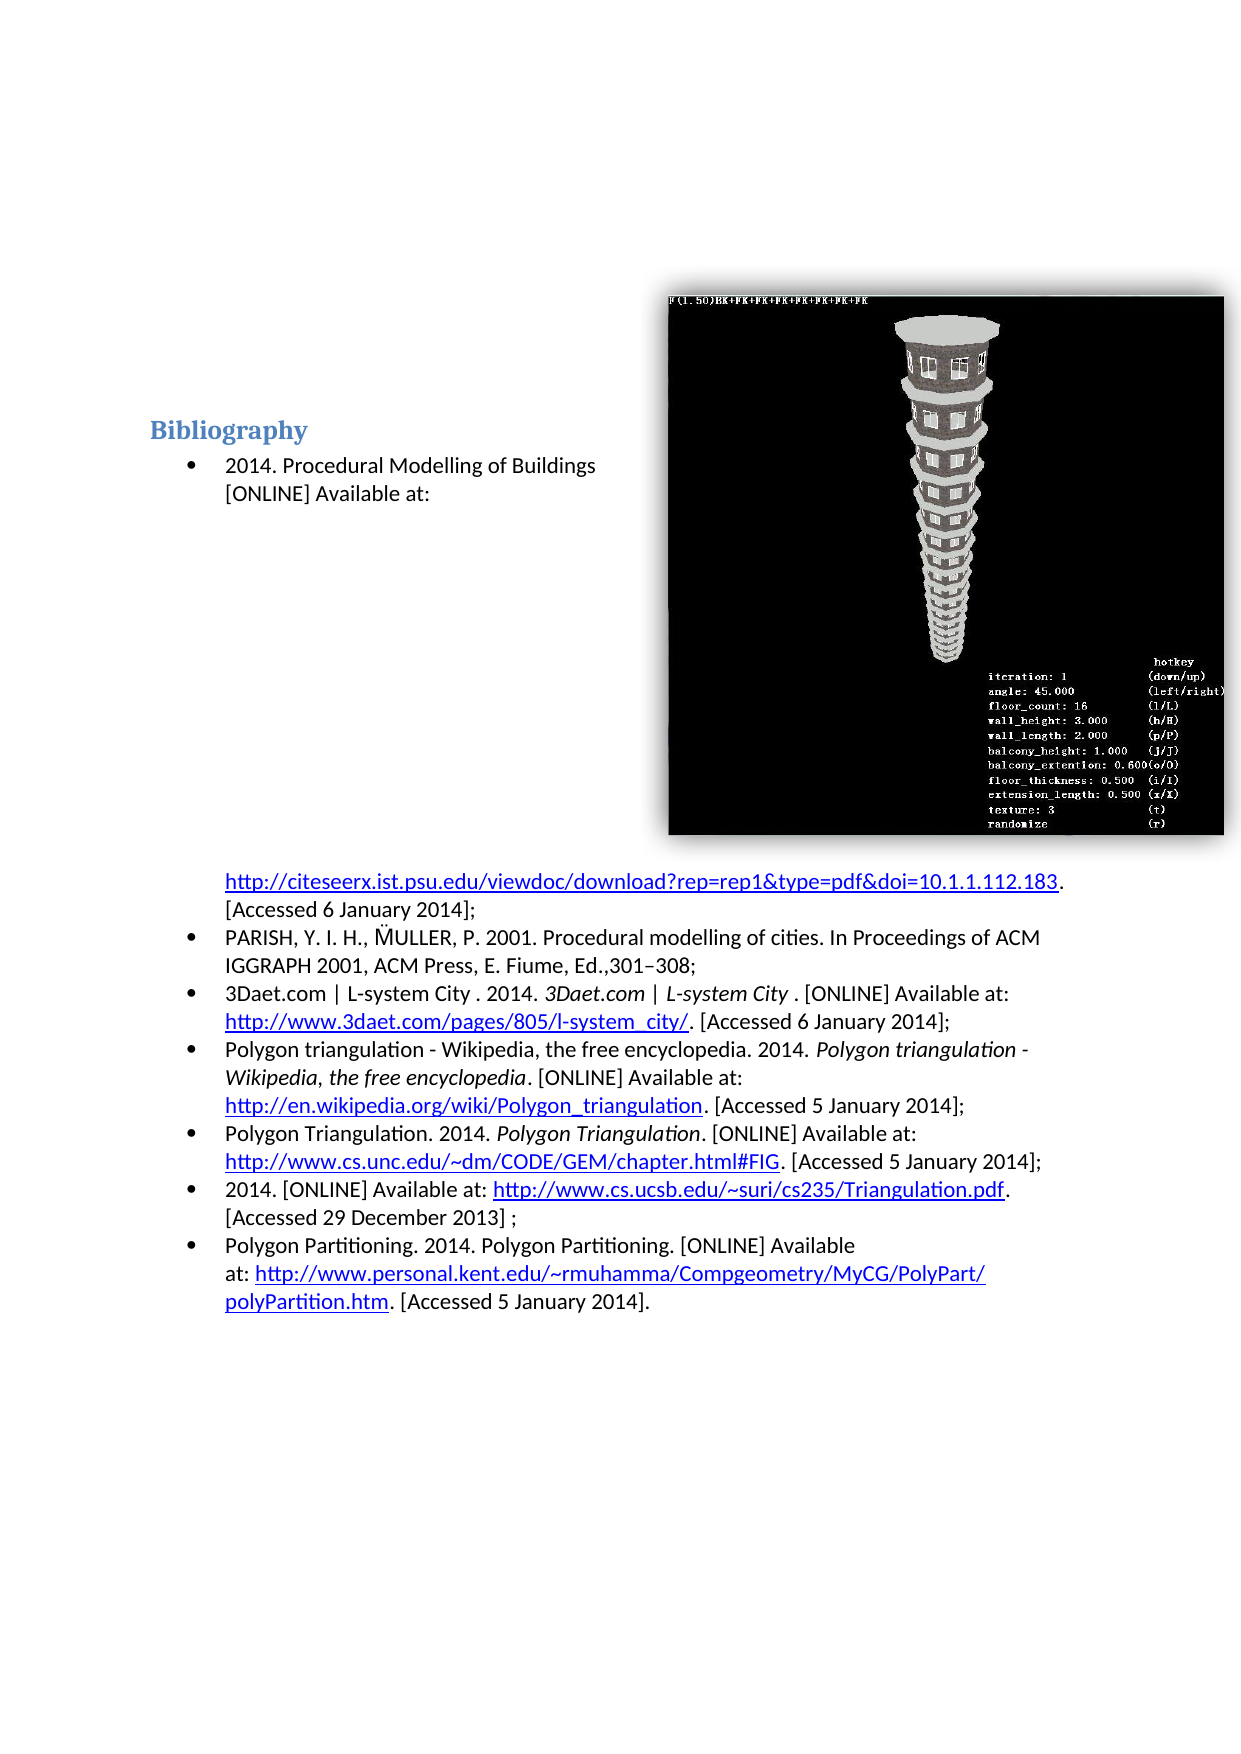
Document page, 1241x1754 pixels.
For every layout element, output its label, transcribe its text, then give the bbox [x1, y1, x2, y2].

subtitle Bibliography [150, 415, 644, 446]
list 2014. Procedural Modelling of Buildings [ONLINE] Available at: http://citeseerx.ist.psu.edu/viewdoc/download?rep=rep1&type=pdf&doi=10.1.1.112.183. [Accessed 6 January 2014]; [187, 451, 1090, 923]
list Polygon Partitioning. 2014. Polygon Partitioning. [ONLINE] Available at: http://www.personal.kent.edu/~rmuhamma/Compgeometry/MyCG/PolyPart/polyPartition.htm. [Accessed 5 January 2014]. [187, 1231, 1090, 1316]
list PARISH, Y. I. H., M̈ULLER, P. 2001. Procedural modelling of cities. In Proceedings of ACM IGGRAPH 2001, ACM Press, E. Fiume, Ed.,301–308; [187, 923, 1090, 979]
picture [668, 295, 1224, 836]
list 2014. [ONLINE] Available at: http://www.cs.ucsb.edu/~suri/cs235/Triangulation.pdf. [Accessed 29 December 2013] ; [187, 1175, 1090, 1231]
list Polygon triangulation - Wikipedia, the free encyclopedia. 2014. Polygon triangulation - Wikipedia, the free encyclopedia. [ONLINE] Available at: http://en.wikipedia.org/wiki/Polygon_triangulation. [Accessed 5 January 2014]; [187, 1035, 1090, 1119]
list 3Daet.com | L-system City . 2014. 3Daet.com | L-system City . [ONLINE] Available at: http://www.3daet.com/pages/805/l-system_city/. [Accessed 6 January 2014]; [187, 979, 1090, 1035]
list Polygon Triangulation. 2014. Polygon Triangulation. [ONLINE] Available at: http://www.cs.unc.edu/~dm/CODE/GEM/chapter.html#FIG. [Accessed 5 January 2014]; [187, 1119, 1090, 1175]
